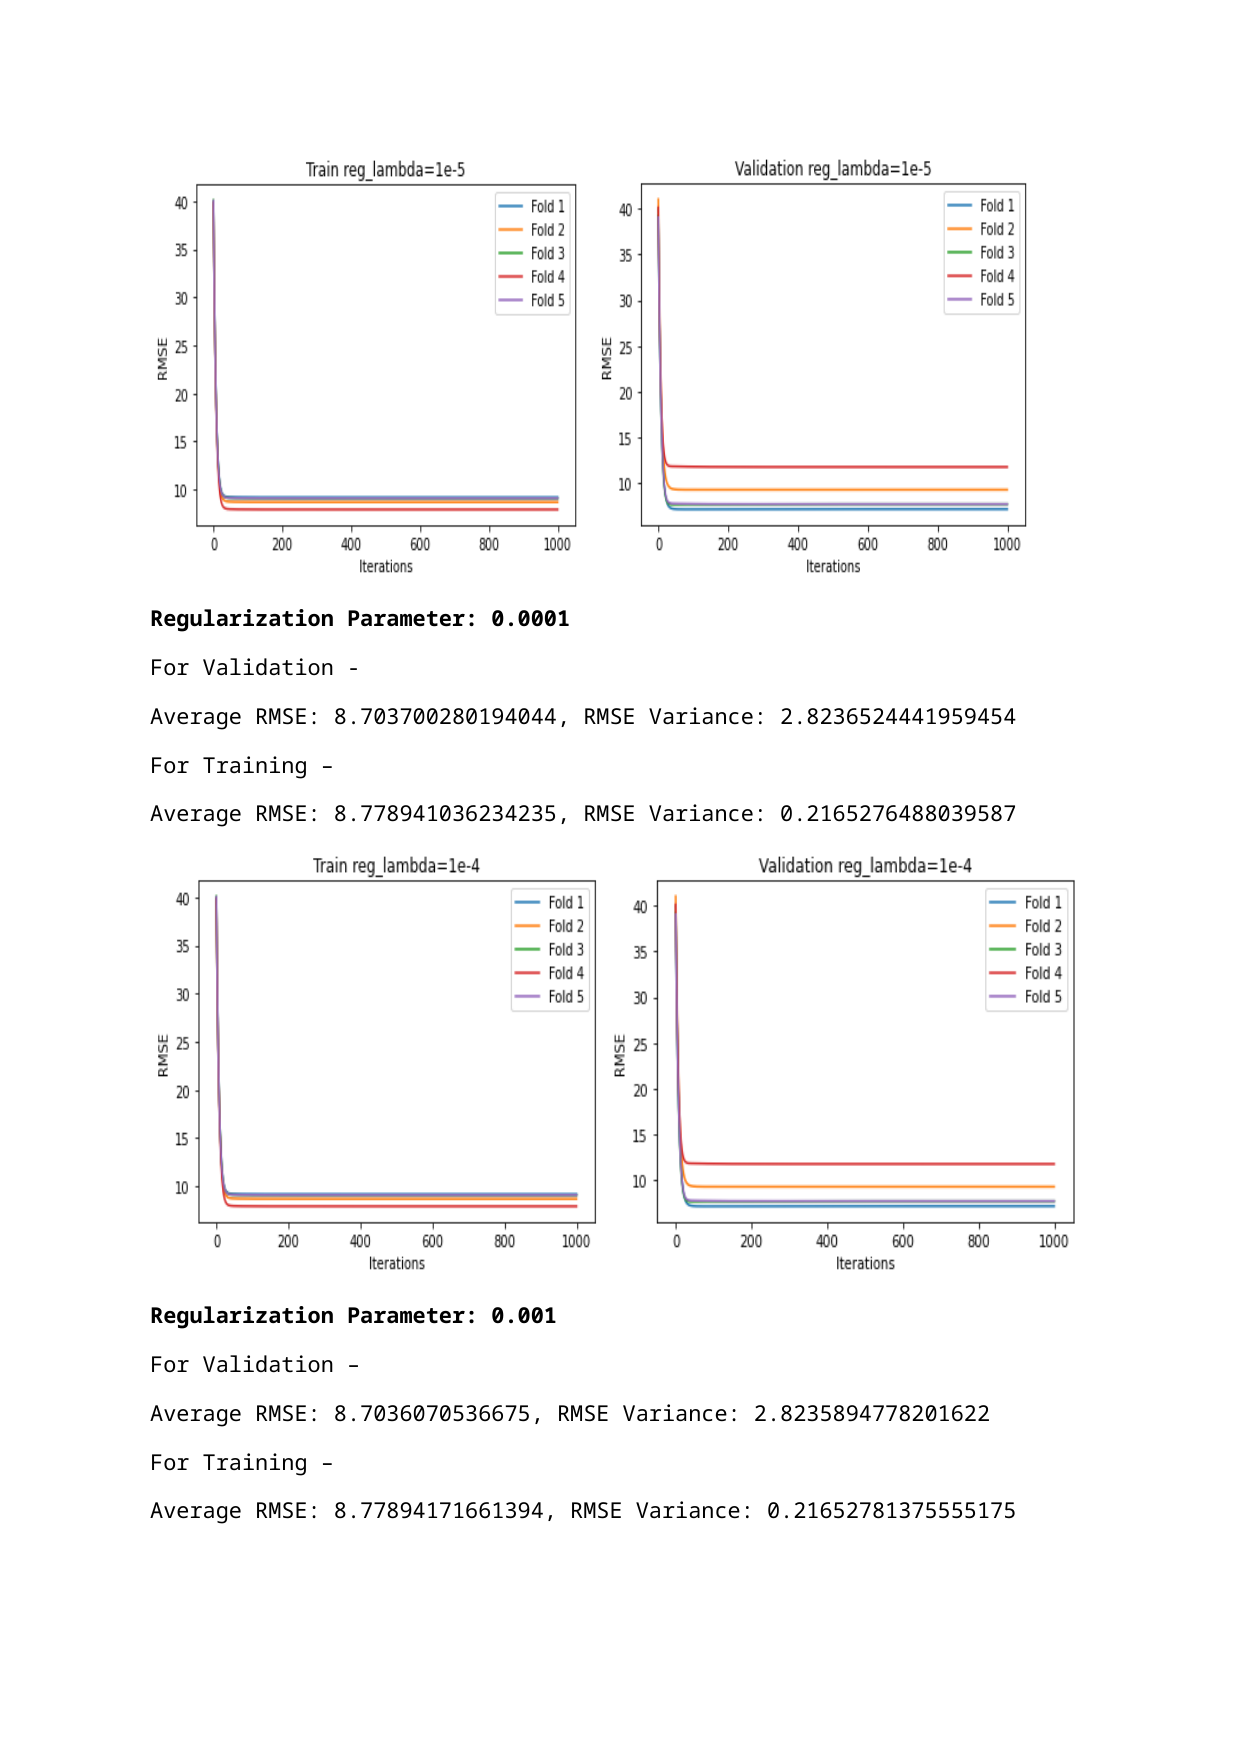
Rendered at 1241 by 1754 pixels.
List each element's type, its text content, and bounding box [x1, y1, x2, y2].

text Average RMSE: 8.7036070536675, RMSE Variance: 2.8235894778201622 [150, 1398, 1090, 1428]
text Average RMSE: 8.703700280194044, RMSE Variance: 2.8236524441959454 [150, 701, 1090, 731]
picture [606, 847, 1081, 1282]
text Average RMSE: 8.77894171661394, RMSE Variance: 0.21652781375555175 [150, 1495, 1090, 1525]
picture [150, 847, 602, 1282]
text Regularization Parameter: 0.0001 [150, 603, 1090, 633]
text For Training – [150, 749, 1090, 779]
picture [594, 150, 1032, 585]
text For Training – [150, 1447, 1090, 1476]
text For Validation - [150, 652, 1090, 682]
text Average RMSE: 8.778941036234235, RMSE Variance: 0.2165276488039587 [150, 798, 1090, 828]
picture [150, 150, 582, 585]
text Regularization Parameter: 0.001 [150, 1300, 1090, 1330]
text For Validation – [150, 1349, 1090, 1379]
